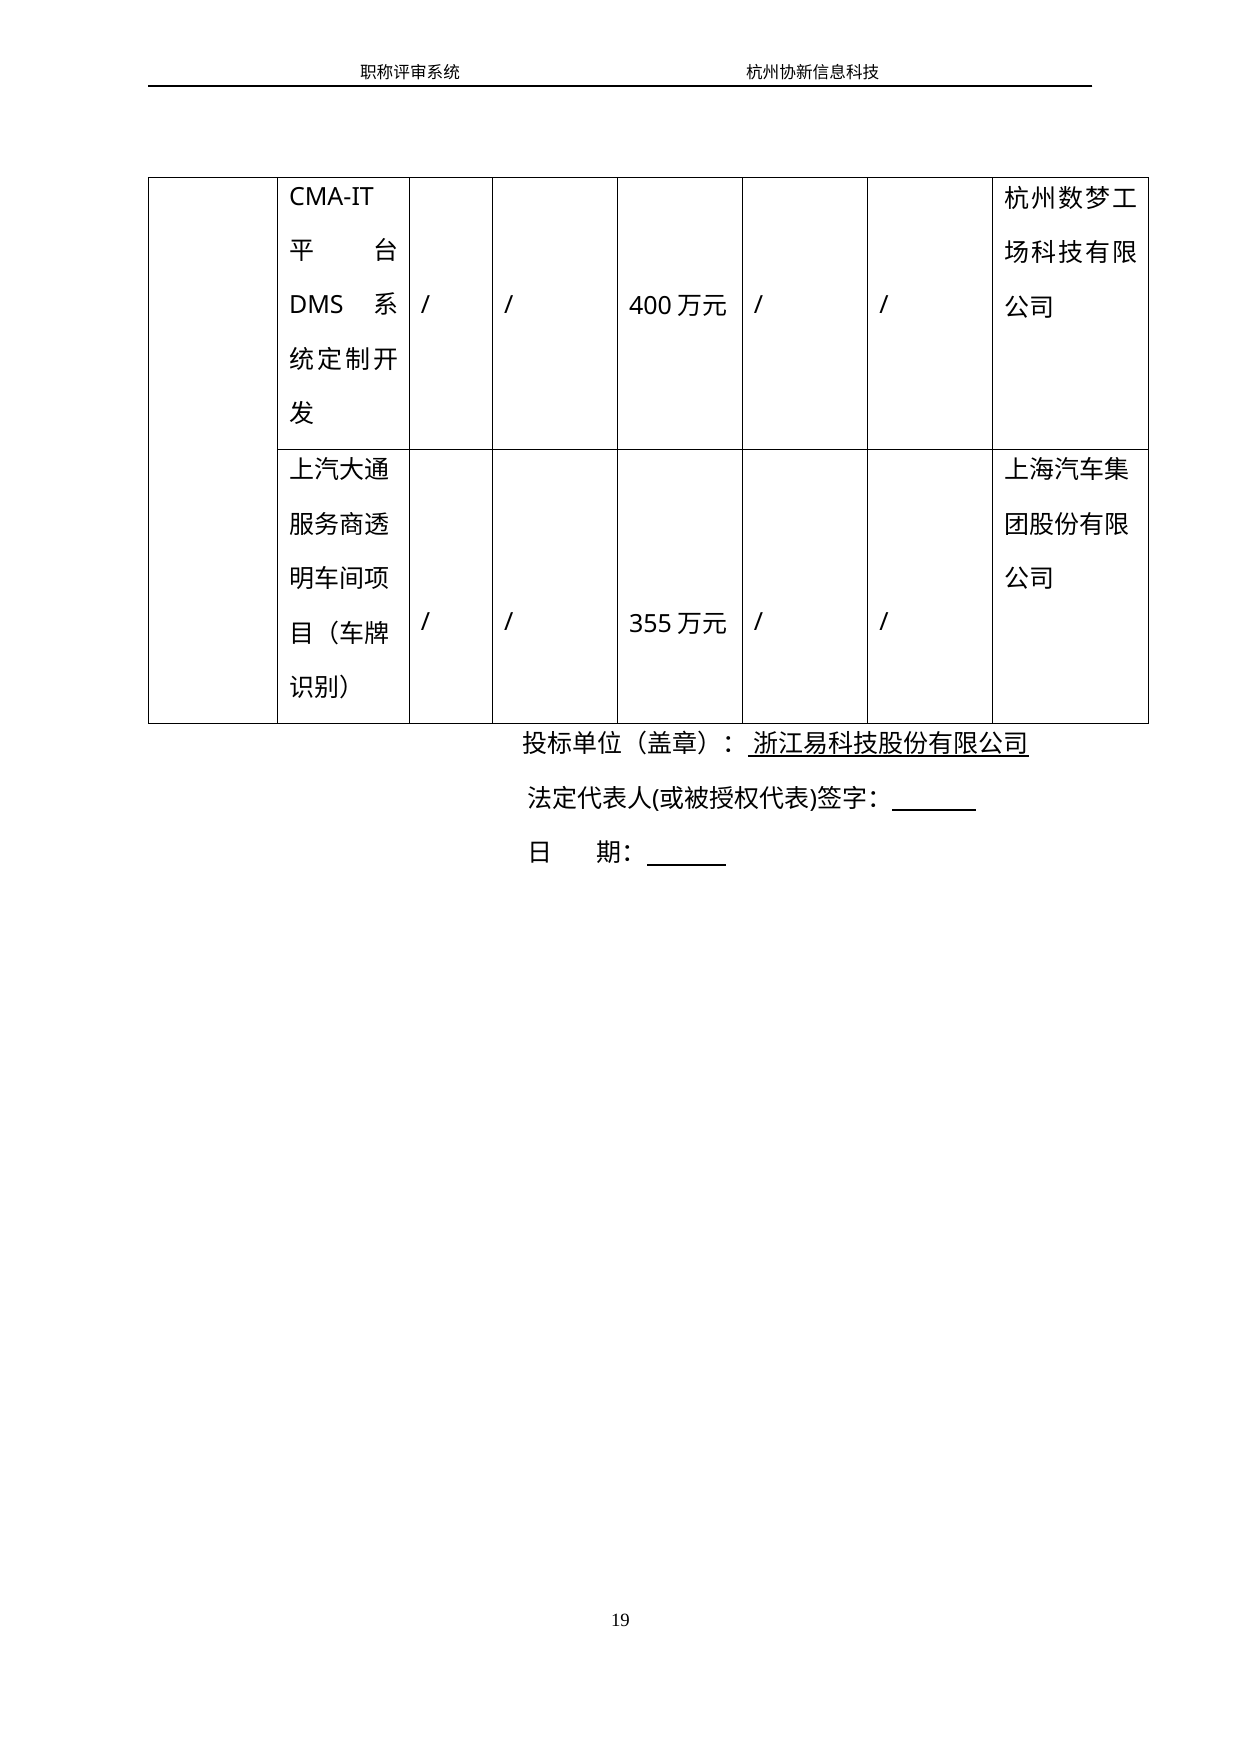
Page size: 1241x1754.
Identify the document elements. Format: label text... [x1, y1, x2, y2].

table_cell / [743, 450, 867, 723]
table_cell / [743, 178, 867, 449]
text 法定代表人(或被授权代表)签字： [148, 778, 1092, 814]
table_cell / [493, 178, 617, 449]
table_cell CMA-IT平台DMS系统定制开发 [278, 178, 409, 449]
table_cell 400万元 [618, 178, 742, 449]
text 投标单位（盖章）： 浙江易科技股份有限公司 [148, 724, 1092, 760]
table_cell / [868, 450, 992, 723]
text 日 期： [148, 833, 1092, 869]
table_cell 杭州数梦工场科技有限公司 [993, 178, 1148, 449]
table_cell 355万元 [618, 450, 742, 723]
table_cell / [410, 450, 492, 723]
table_cell / [410, 178, 492, 449]
table_cell 上汽大通服务商透明车间项目（车牌识别） [278, 450, 409, 723]
table_cell 上海汽车集团股份有限公司 [993, 450, 1148, 723]
table_cell / [868, 178, 992, 449]
table_cell / [493, 450, 617, 723]
